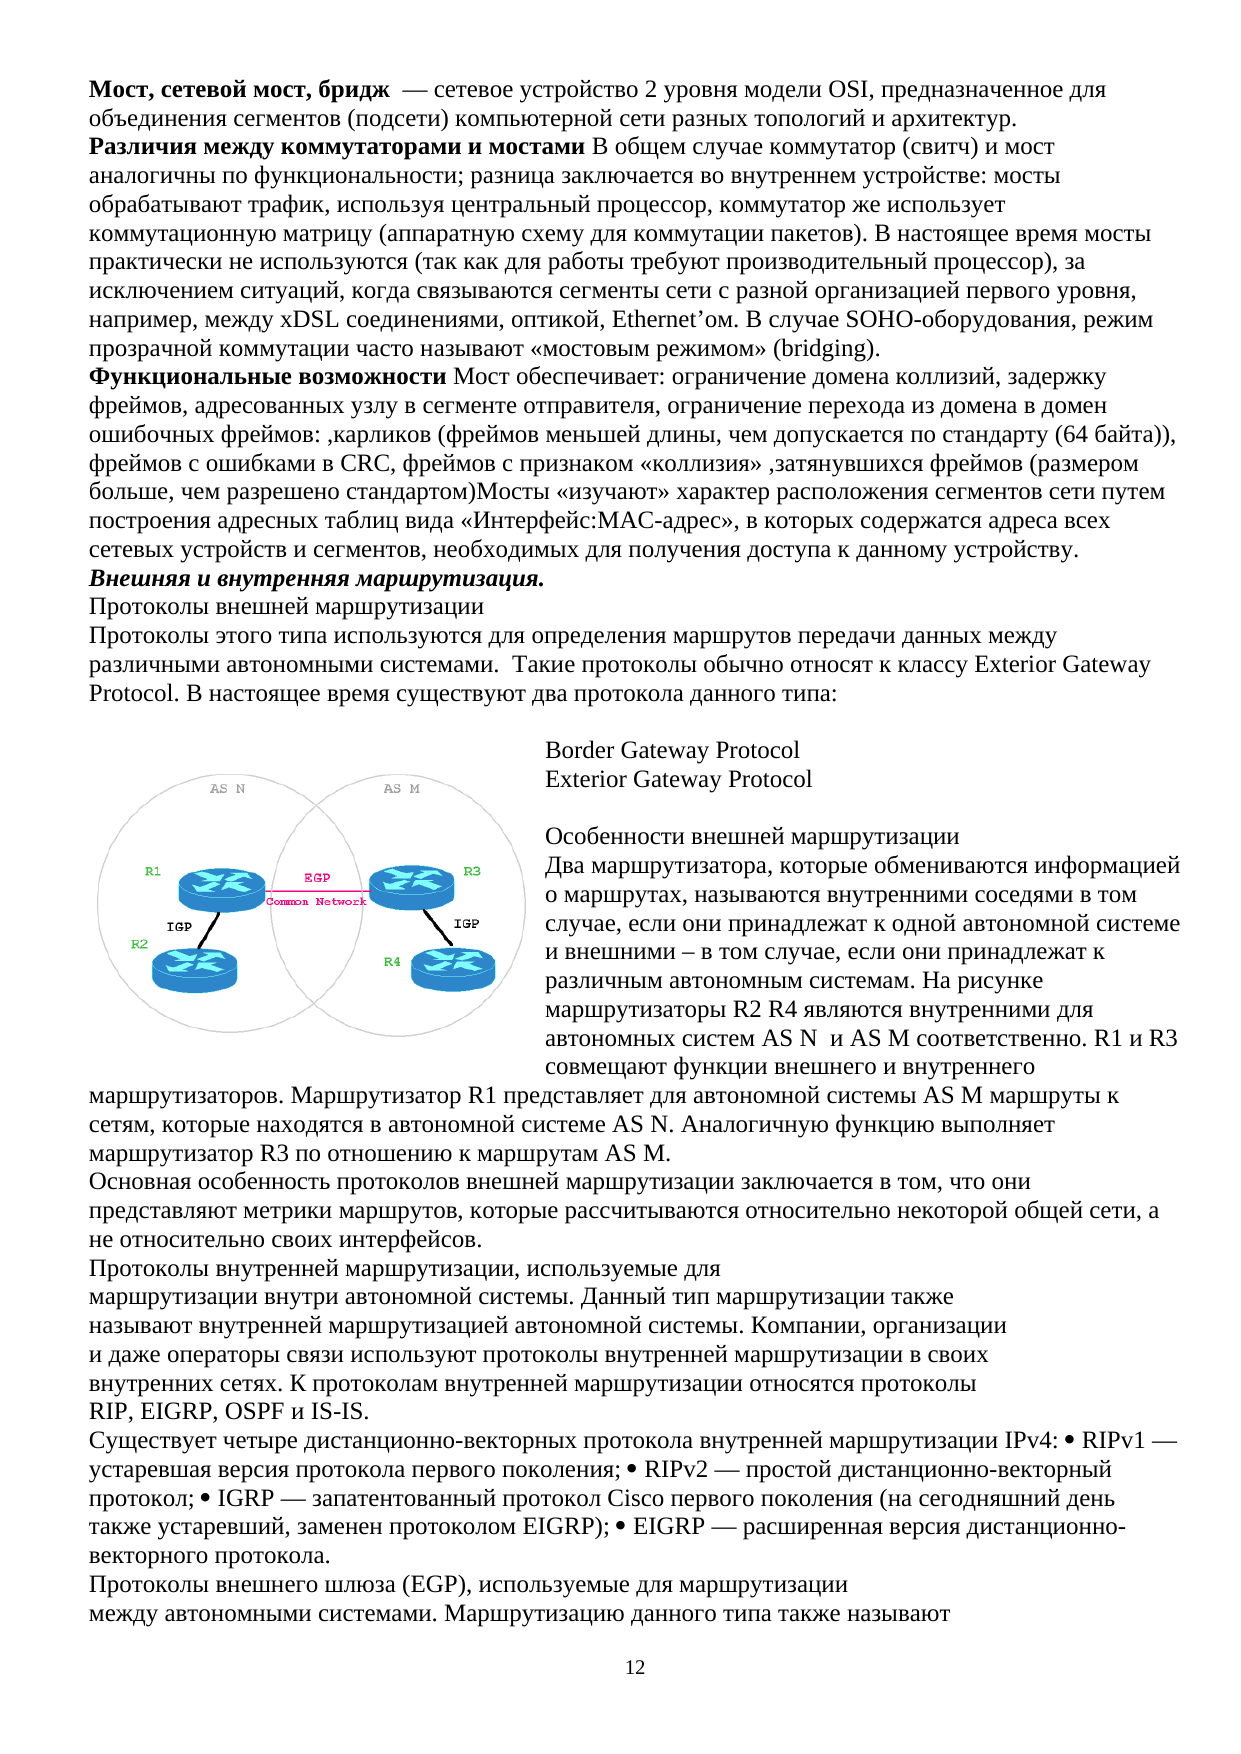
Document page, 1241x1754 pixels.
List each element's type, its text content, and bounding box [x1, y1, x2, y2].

text Различия между коммутаторами и мостами В общем случае коммутатор (свитч) и мост аналогичны по функциональности; разница заключается во внутреннем устройстве: мосты обрабатывают трафик, используя центральный процессор, коммутатор же использует коммутационную матрицу (аппаратную схему для коммутации пакетов). В настоящее время мосты практически не используются (так как для работы требуют производительный процессор), за исключением ситуаций, когда связываются сегменты сети с разной организацией первого уровня, например, между xDSL соединениями, оптикой, Ethernet’ом. В случае SOHO-оборудования, режим прозрачной коммутации часто называют «мостовым режимом» (bridging). [89, 131, 1181, 361]
text Особенности внешней маршрутизации [526, 821, 1181, 850]
text Протоколы внутренней маршрутизации, используемые для [89, 1253, 1181, 1281]
text маршрутизации внутри автономной системы. Данный тип маршрутизации также [89, 1281, 1181, 1310]
text Exterior Gateway Protocol [526, 764, 1181, 793]
text RIP, EIGRP, OSPF и IS-IS. Существует четыре дистанционно-векторных протокола внутренней маршрутизации IPv4: RIPv1 — устаревшая версия протокола первого поколения; RIPv2 — простой дистанционно-векторный протокол; IGRP — запатентованный протокол Cisco первого поколения (на сегодняшний день также устаревший, заменен протоколом EIGRP); EIGRP — расширенная версия дистанционно-векторного протокола. [89, 1396, 1181, 1569]
text между автономными системами. Маршрутизацию данного типа также называют [89, 1598, 1181, 1626]
subtitle Внешняя и внутренняя маршрутизация. [89, 563, 1181, 591]
text и даже операторы связи используют протоколы внутренней маршрутизации в своих [89, 1339, 1181, 1368]
text называют внутренней маршрутизацией автономной системы. Компании, организации [89, 1310, 1181, 1339]
text Протоколы внешнего шлюза (EGP), используемые для маршрутизации [89, 1569, 1181, 1598]
text Протоколы этого типа используются для определения маршрутов передачи данных между различными автономными системами. Такие протоколы обычно относят к классу Exterior Gateway Protocol. В настоящее время существуют два протокола данного типа: [89, 620, 1181, 706]
text Основная особенность протоколов внешней маршрутизации заключается в том, что они представляют метрики маршрутов, которые рассчитываются относительно некоторой общей сети, а не относительно своих интерфейсов. [89, 1166, 1181, 1253]
picture [89, 707, 526, 1073]
text Border Gateway Protocol [526, 735, 1181, 764]
text Два маршрутизатора, которые обмениваются информацией о маршрутах, называются внутренними соседями в том случае, если они принадлежат к одной автономной системе и внешними – в том случае, если они принадлежат к различным автономным системам. На рисунке маршрутизаторы R2 R4 являются внутренними для автономных систем AS N и AS M соответственно. R1 и R3 совмещают функции внешнего и внутреннего маршрутизаторов. Маршрутизатор R1 представляет для автономной системы AS M маршруты к сетям, которые находятся в автономной системе AS N. Аналогичную функцию выполняет маршрутизатор R3 по отношению к маршрутам AS M. [89, 850, 1181, 1166]
text Мост, сетевой мост, бридж — сетевое устройство 2 уровня модели OSI, предназначенное для объединения сегментов (подсети) компьютерной сети разных топологий и архитектур. [89, 74, 1181, 131]
text Функциональные возможности Мост обеспечивает: ограничение домена коллизий, задержку фреймов, адресованных узлу в сегменте отправителя, ограничение перехода из домена в домен ошибочных фреймов: ,карликов (фреймов меньшей длины, чем допускается по стандарту (64 байта)), фреймов с ошибками в CRC, фреймов с признаком «коллизия» ,затянувшихся фреймов (размером больше, чем разрешено стандартом)Мосты «изучают» характер расположения сегментов сети путем построения адресных таблиц вида «Интерфейс:MAC-адрес», в которых содержатся адреса всех сетевых устройств и сегментов, необходимых для получения доступа к данному устройству. [89, 361, 1181, 563]
text Протоколы внешней маршрутизации [89, 591, 1181, 620]
text внутренних сетях. К протоколам внутренней маршрутизации относятся протоколы [89, 1368, 1181, 1396]
